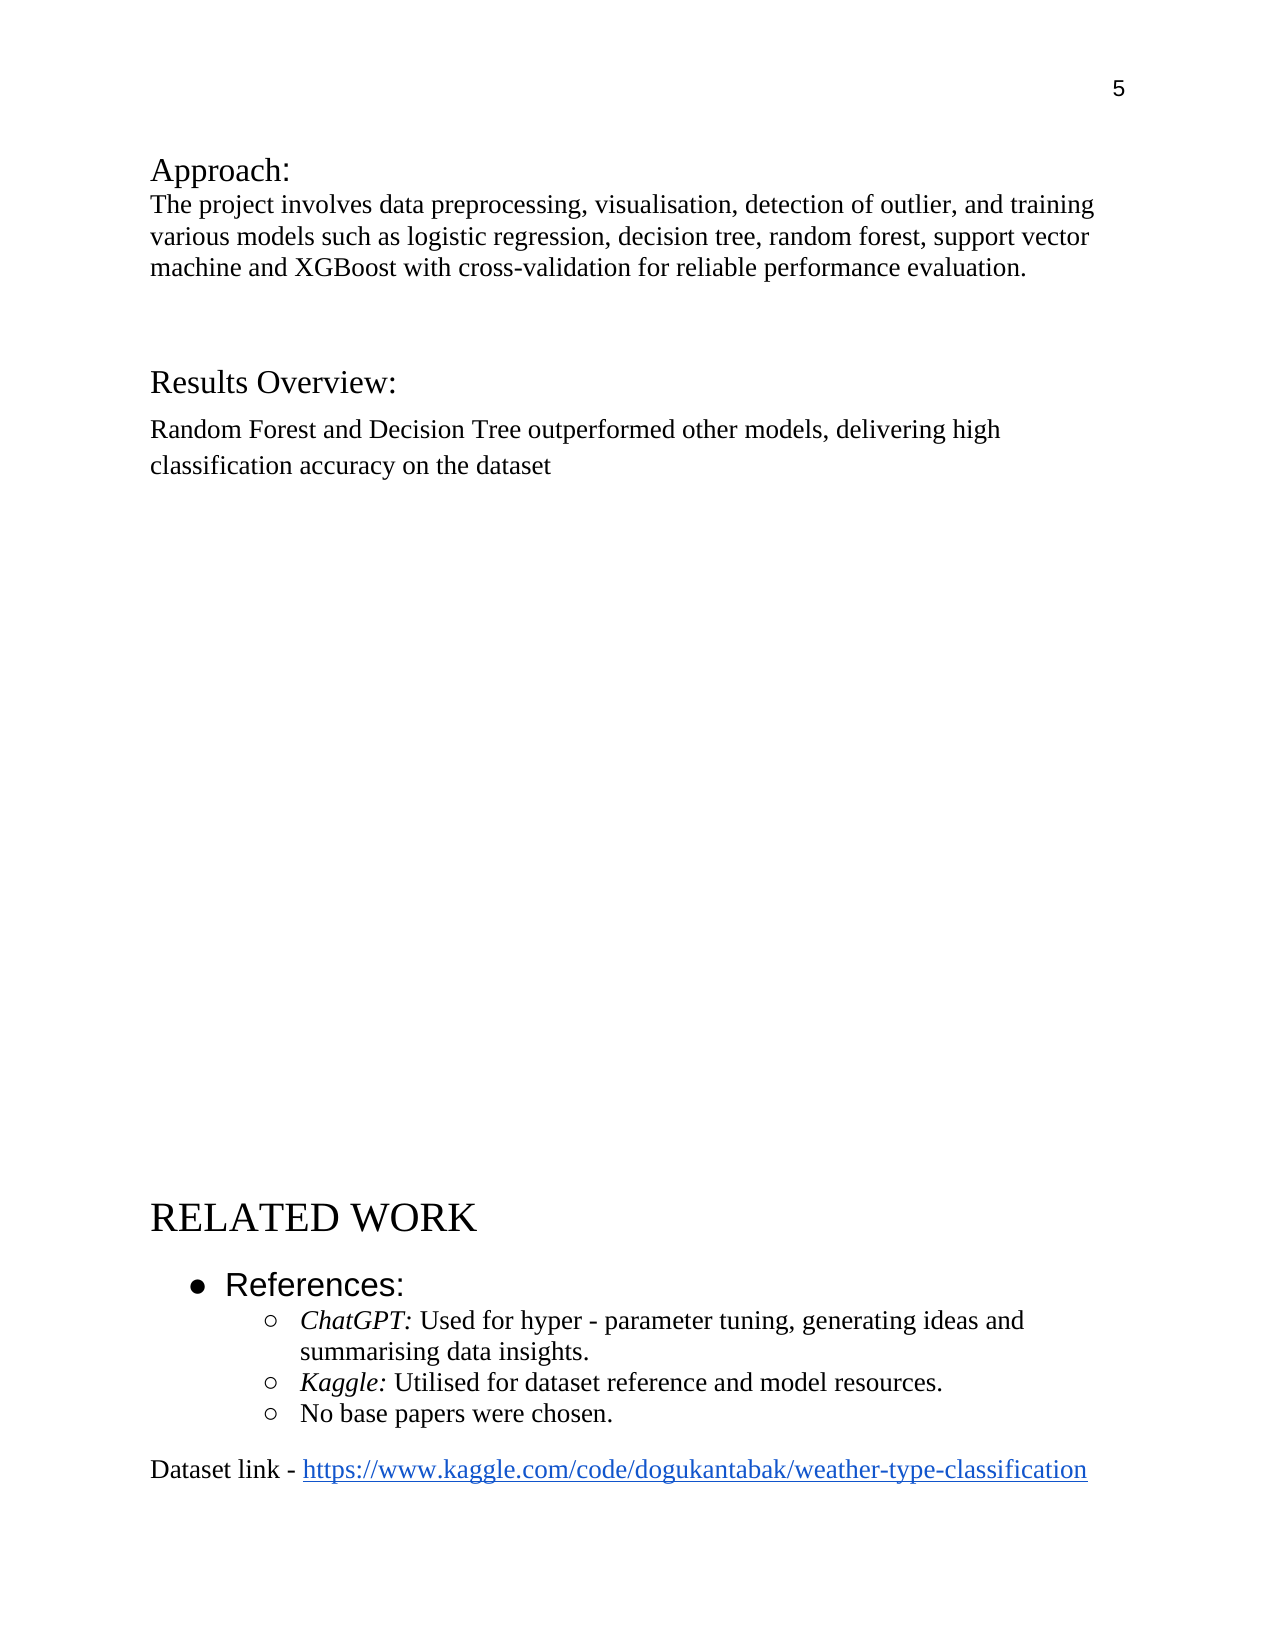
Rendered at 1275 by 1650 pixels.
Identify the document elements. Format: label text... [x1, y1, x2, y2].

list No base papers were chosen. [262, 1397, 1125, 1428]
subtitle Results Overview: [150, 362, 1125, 401]
subtitle RELATED WORK [150, 1192, 1125, 1240]
subtitle Approach: The project involves data preprocessing, visualisation, detection of outlier, and training various models such as logistic regression, decision tree, random forest, support vector machine and XGBoost with cross-validation for reliable performance evaluation. [150, 150, 1125, 282]
list Kaggle: Utilised for dataset reference and model resources. [262, 1366, 1125, 1397]
text Dataset link - https://www.kaggle.com/code/dogukantabak/weather-type-classification [150, 1453, 1125, 1484]
subtitle References: [187, 1265, 1125, 1304]
list ChatGPT: Used for hyper - parameter tuning, generating ideas and summarising data insights. [262, 1304, 1125, 1366]
text Random Forest and Decision Tree outperformed other models, delivering high classification accuracy on the dataset [150, 413, 1125, 480]
